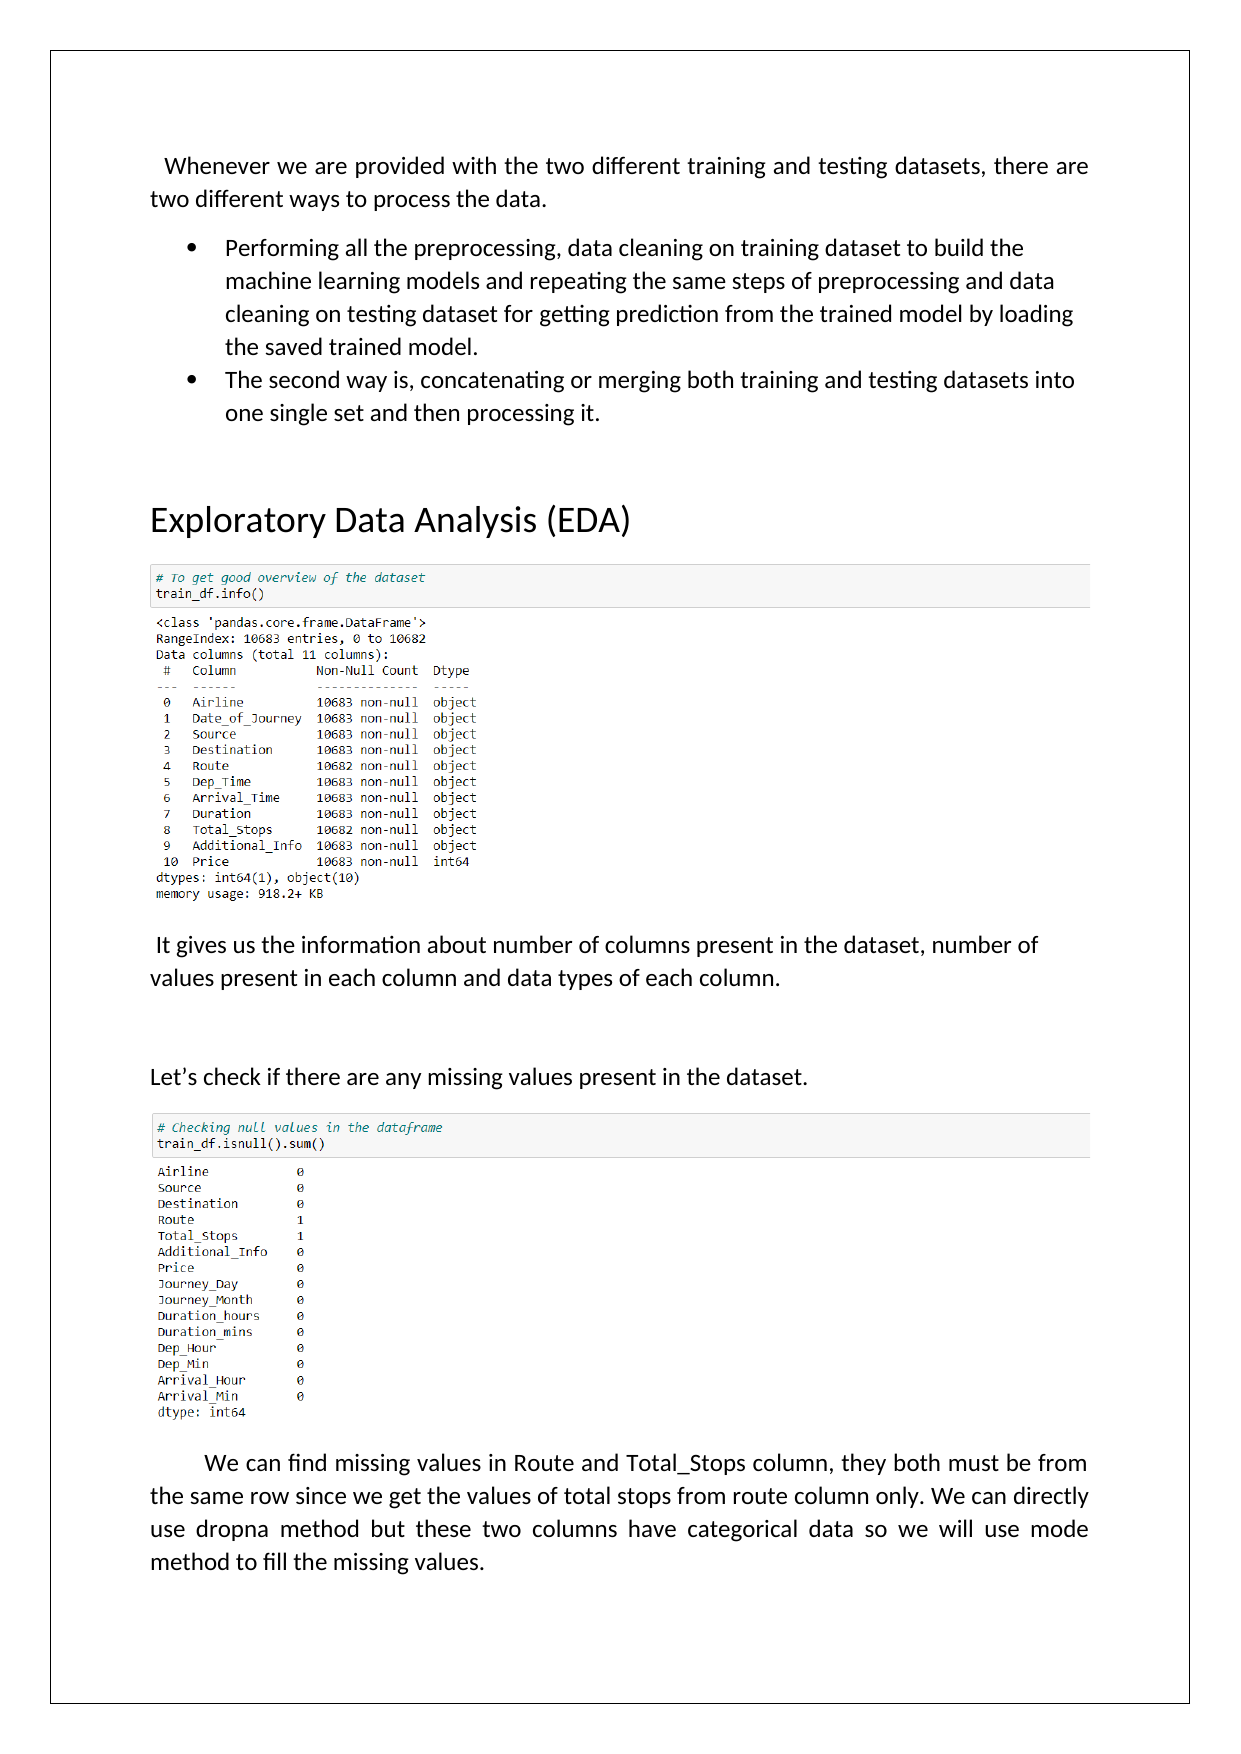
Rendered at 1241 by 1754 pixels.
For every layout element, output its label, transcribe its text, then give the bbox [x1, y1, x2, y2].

list The second way is, concatenating or merging both training and testing datasets into one single set and then processing it. [187, 364, 1090, 428]
picture [150, 1111, 1091, 1429]
list Performing all the preprocessing, data cleaning on training dataset to build the machine learning models and repeating the same steps of preprocessing and data cleaning on testing dataset for getting prediction from the trained model by loading the saved trained model. [187, 232, 1090, 362]
picture [150, 562, 1091, 911]
text Exploratory Data Analysis (EDA) [150, 496, 1090, 542]
text We can find missing values in Route and Total_Stops column, they both must be from the same row since we get the values of total stops from route column only. We can directly use dropna method but these two columns have categorical data so we will use mode method to fill the missing values. [150, 1543, 1090, 1576]
text Let’s check if there are any missing values present in the dataset. [150, 1062, 1090, 1092]
text It gives us the information about number of columns present in the dataset, number of values present in each column and data types of each column. [150, 929, 1090, 993]
text Whenever we are provided with the two different training and testing datasets, there are two different ways to process the data. [150, 150, 1090, 213]
